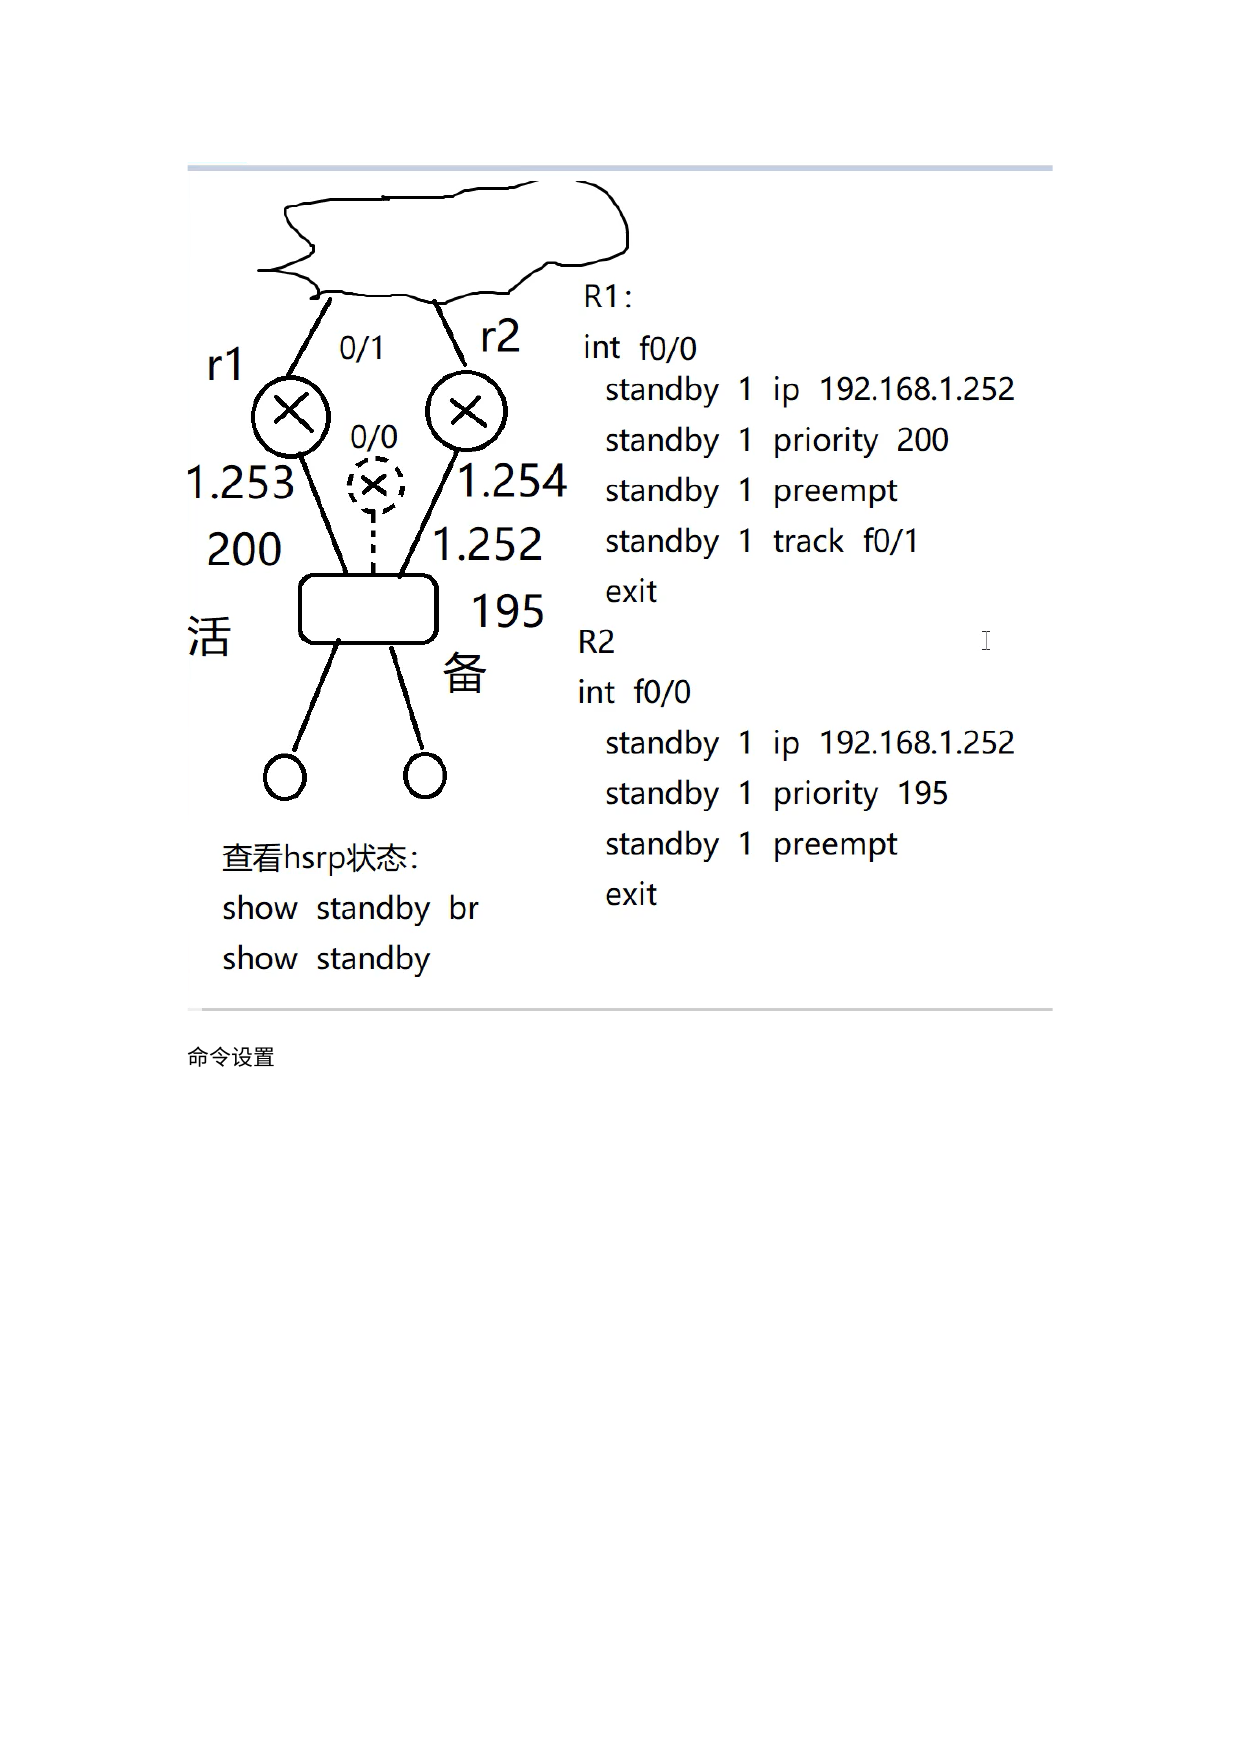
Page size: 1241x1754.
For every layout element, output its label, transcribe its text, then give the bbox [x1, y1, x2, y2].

text 命令设置 [187, 1039, 1053, 1072]
picture [187, 162, 1053, 1011]
